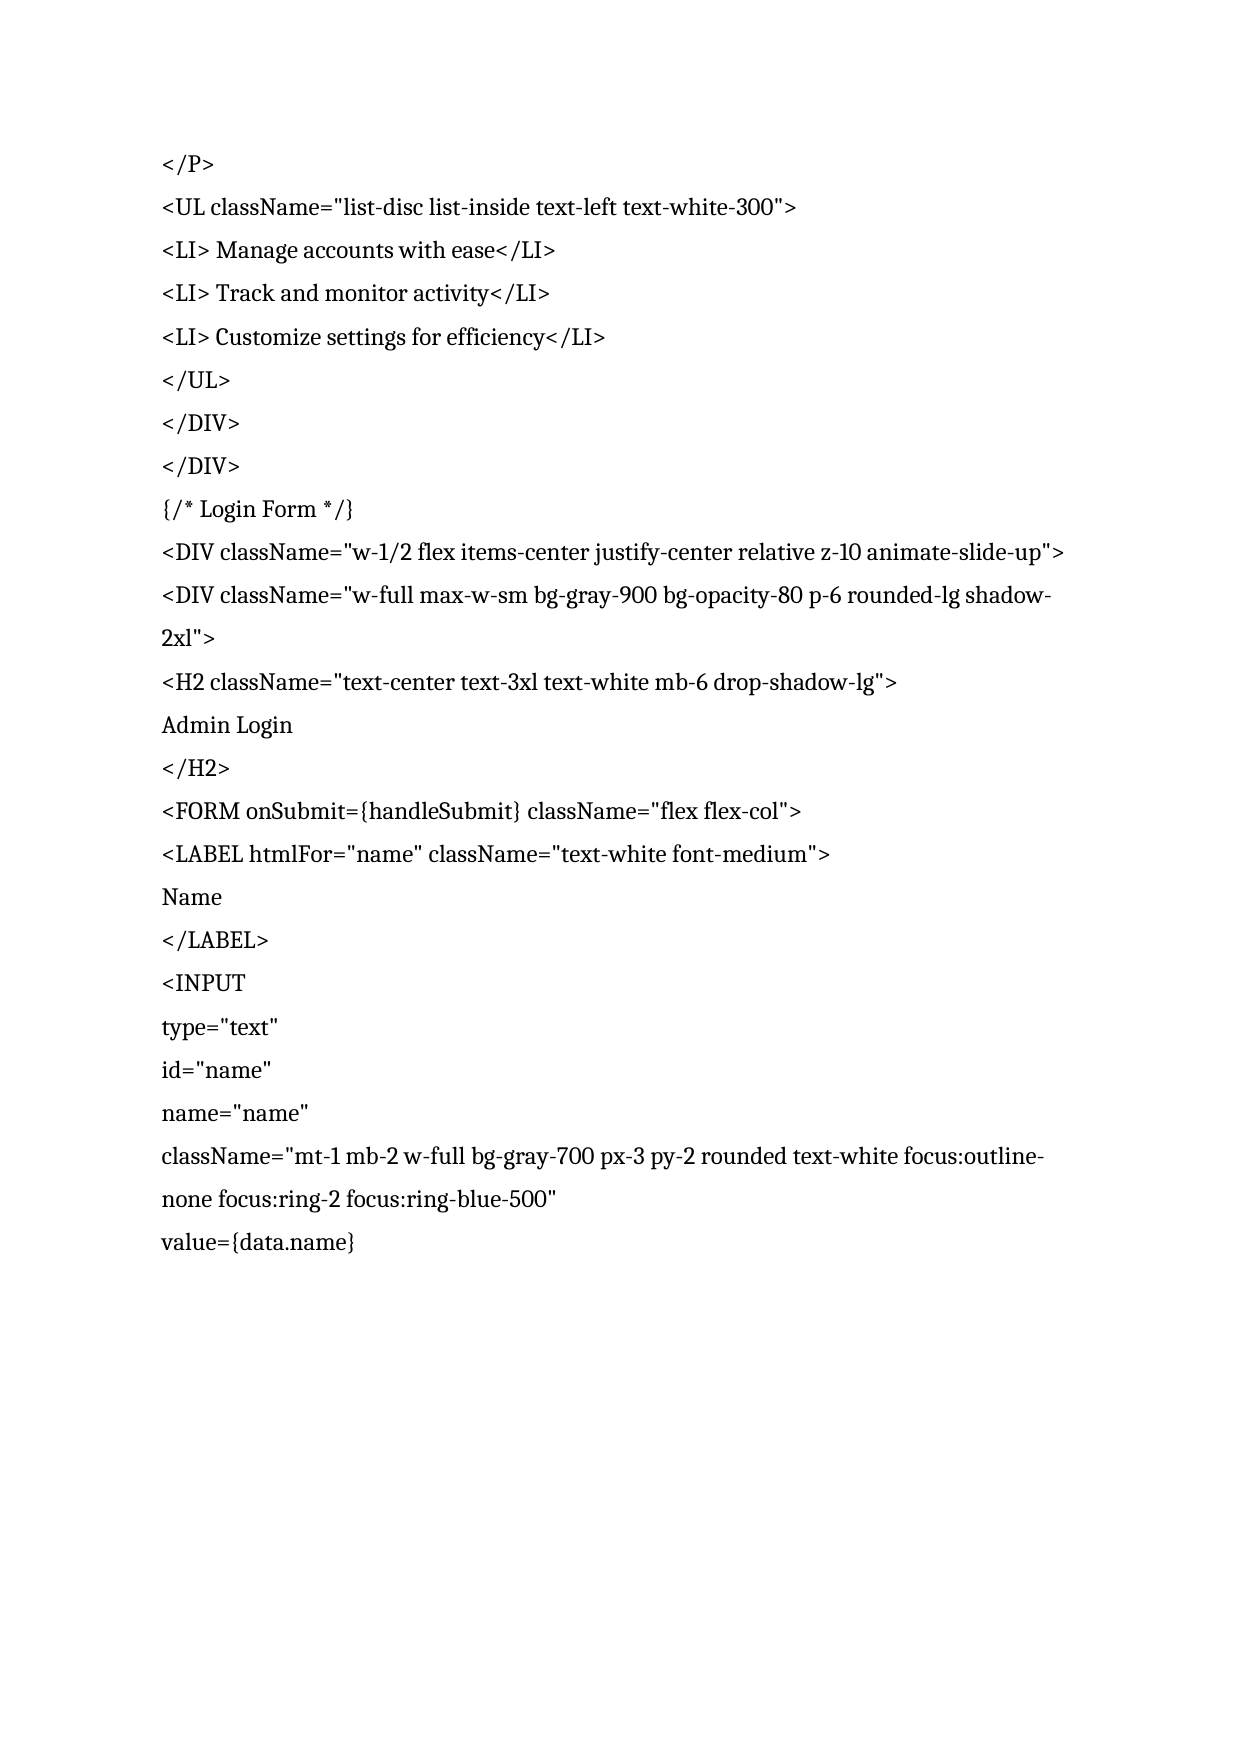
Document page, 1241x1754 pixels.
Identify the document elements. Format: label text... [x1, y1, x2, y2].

subtitle <LI> Manage accounts with ease</LI> [161, 236, 1090, 265]
subtitle </H2> [161, 754, 1090, 782]
subtitle <INPUT [161, 969, 1090, 998]
subtitle <DIV className="w-1/2 flex items-center justify-center relative z-10 animate-slide-up"> [161, 538, 1090, 567]
subtitle </DIV> [161, 452, 1090, 481]
subtitle <H2 className="text-center text-3xl text-white mb-6 drop-shadow-lg"> [161, 667, 1090, 696]
subtitle <FORM onSubmit={handleSubmit} className="flex flex-col"> [161, 797, 1090, 826]
subtitle <DIV className="w-full max-w-sm bg-gray-900 bg-opacity-80 p-6 rounded-lg shadow-2xl"> [161, 581, 1090, 653]
subtitle <UL className="list-disc list-inside text-left text-white-300"> [161, 193, 1090, 222]
subtitle name="name" [161, 1099, 1090, 1127]
subtitle <LI> Customize settings for efficiency</LI> [161, 322, 1090, 351]
subtitle value={data.name} [161, 1228, 1090, 1257]
subtitle <LI> Track and monitor activity</LI> [161, 279, 1090, 308]
subtitle Admin Login [161, 711, 1090, 739]
subtitle </DIV> [161, 409, 1090, 437]
subtitle </UL> [161, 366, 1090, 394]
subtitle type="text" [161, 1012, 1090, 1041]
subtitle id="name" [161, 1056, 1090, 1084]
subtitle Name [161, 883, 1090, 912]
subtitle </P> [161, 150, 1090, 179]
subtitle <LABEL htmlFor="name" className="text-white font-medium"> [161, 840, 1090, 869]
subtitle {/* Login Form */} [161, 495, 1090, 524]
subtitle </LABEL> [161, 926, 1090, 955]
subtitle className="mt-1 mb-2 w-full bg-gray-700 px-3 py-2 rounded text-white focus:outline-none focus:ring-2 focus:ring-blue-500" [161, 1142, 1090, 1214]
